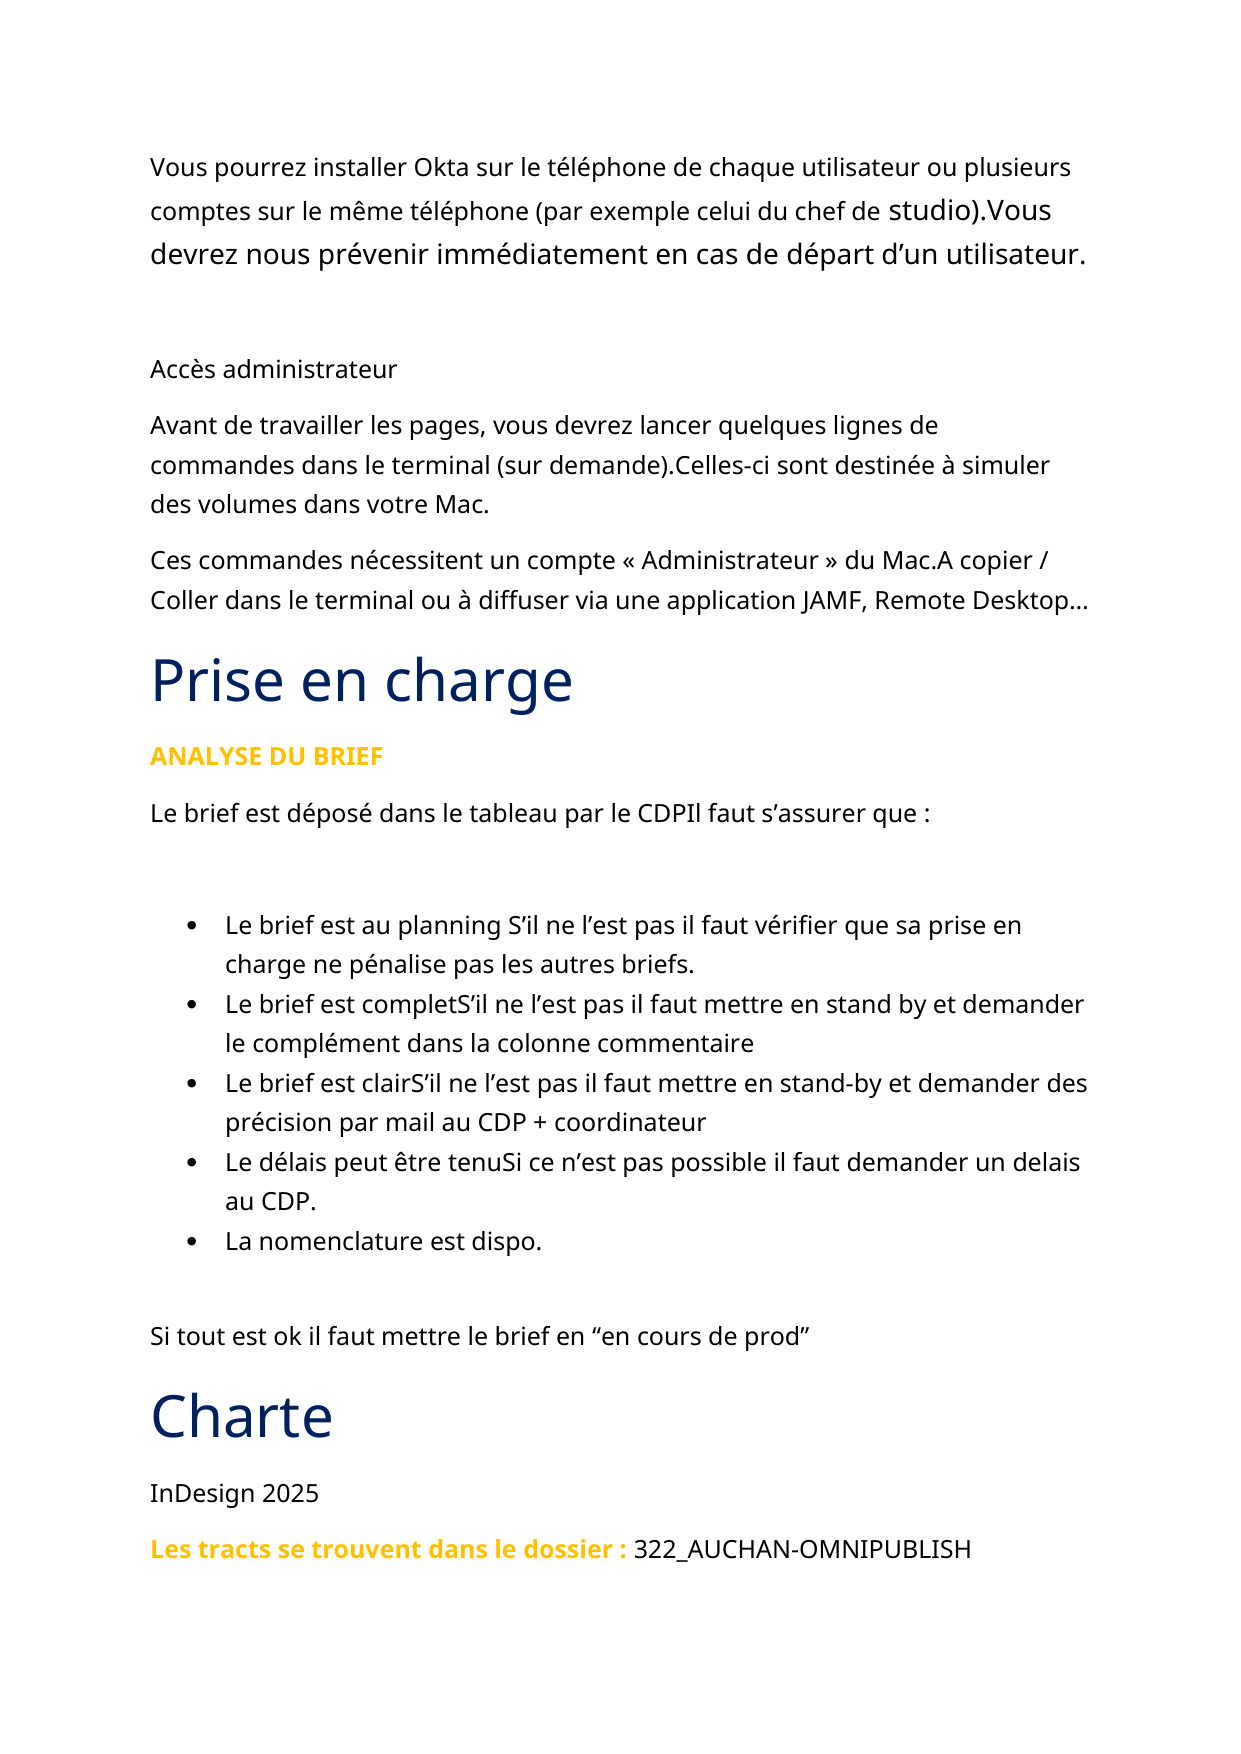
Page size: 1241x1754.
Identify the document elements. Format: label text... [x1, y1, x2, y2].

text Les tracts se trouvent dans le dossier : 322_AUCHAN-OMNIPUBLISH [150, 1532, 1090, 1566]
list Le brief est complet S’il ne l’est pas il faut mettre en stand by et demander le complément dans la colonne commentaire [187, 986, 1090, 1060]
text ANALYSE DU BRIEF [150, 739, 1090, 773]
list Le brief est clair S’il ne l’est pas il faut mettre en stand-by et demander des précision par mail au CDP + coordinateur [187, 1065, 1090, 1139]
subtitle Prise en charge [150, 638, 1090, 718]
text Accès administrateur [150, 352, 1090, 386]
list Le brief est au planning S’il ne l’est pas il faut vérifier que sa prise en charge ne pénalise pas les autres briefs. [187, 907, 1090, 981]
text InDesign 2025 [150, 1476, 1090, 1510]
subtitle Charte [150, 1375, 1090, 1454]
text Si tout est ok il faut mettre le brief en “en cours de prod” [150, 1319, 1090, 1353]
list Le délais peut être tenu Si ce n’est pas possible il faut demander un delais au CDP. [187, 1144, 1090, 1218]
text Avant de travailler les pages, vous devrez lancer quelques lignes de commandes dans le terminal (sur demande). Celles-ci sont destinée à simuler des volumes dans votre Mac. [150, 408, 1090, 521]
text Le brief est déposé dans le tableau par le CDP Il faut s’assurer que : [150, 795, 1090, 829]
text Ces commandes nécessitent un compte « Administrateur » du Mac. A copier / Coller dans le terminal ou à diffuser via une application JAMF, Remote Desktop… [150, 543, 1090, 616]
text Vous pourrez installer Okta sur le téléphone de chaque utilisateur ou plusieurs comptes sur le même téléphone (par exemple celui du chef de studio). Vous devrez nous prévenir immédiatement en cas de départ d’un utilisateur. [150, 150, 1090, 273]
list La nomenclature est dispo. [187, 1223, 1090, 1257]
